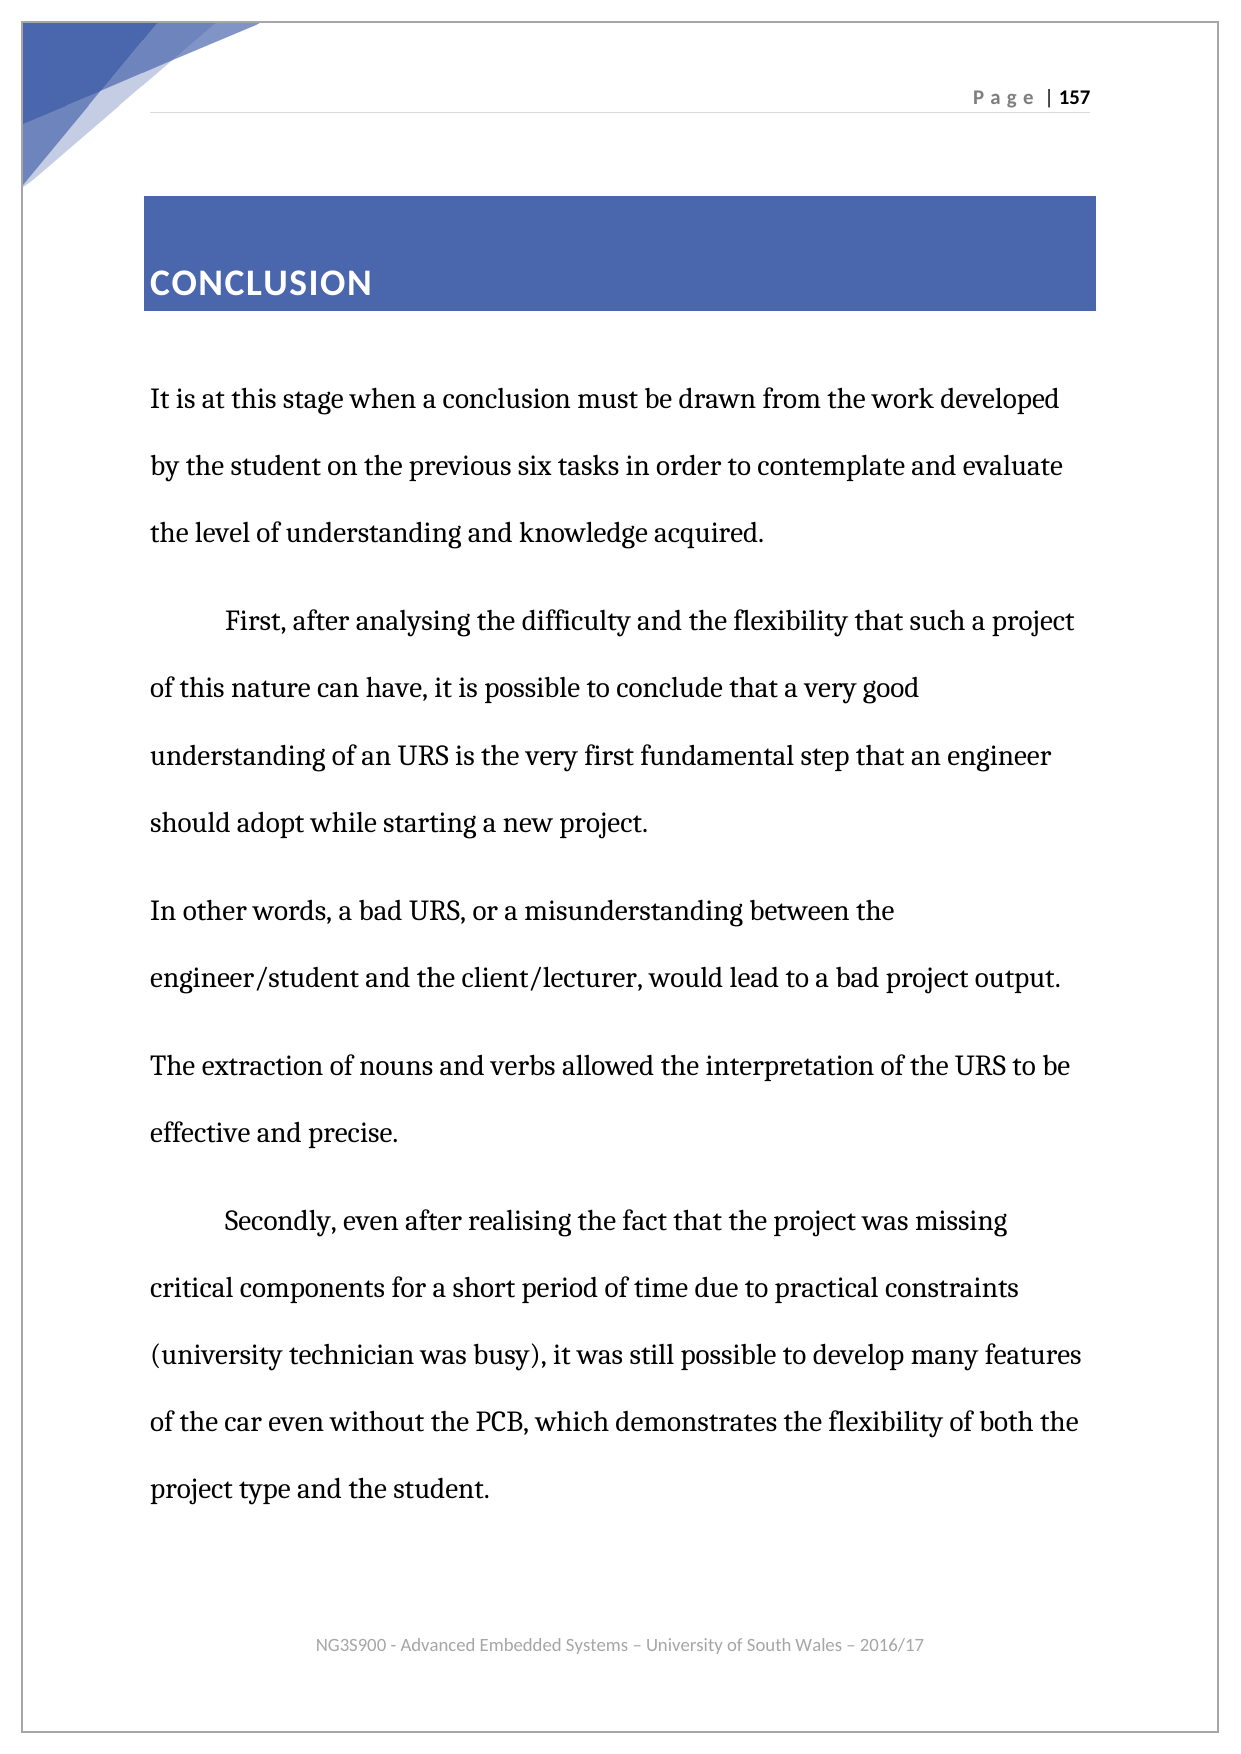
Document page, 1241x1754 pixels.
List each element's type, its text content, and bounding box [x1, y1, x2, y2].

subtitle Conclusion [150, 252, 1090, 304]
picture [23, 23, 264, 190]
text In other words, a bad URS, or a misunderstanding between the engineer/student and the client/lecturer, would lead to a bad project output. [150, 894, 1090, 994]
text Secondly, even after realising the fact that the project was missing critical components for a short period of time due to practical constraints (university technician was busy), it was still possible to develop many features of the car even without the PCB, which demonstrates the flexibility of both the project type and the student. [150, 1204, 1090, 1506]
text It is at this stage when a conclusion must be drawn from the work developed by the student on the previous six tasks in order to contemplate and evaluate the level of understanding and knowledge acquired. [150, 382, 1090, 550]
text First, after analysing the difficulty and the flexibility that such a project of this nature can have, it is possible to conclude that a very good understanding of an URS is the very first fundamental step that an engineer should adopt while starting a new project. [150, 604, 1090, 839]
text The extraction of nouns and verbs allowed the interpretation of the URS to be effective and precise. [150, 1049, 1090, 1149]
